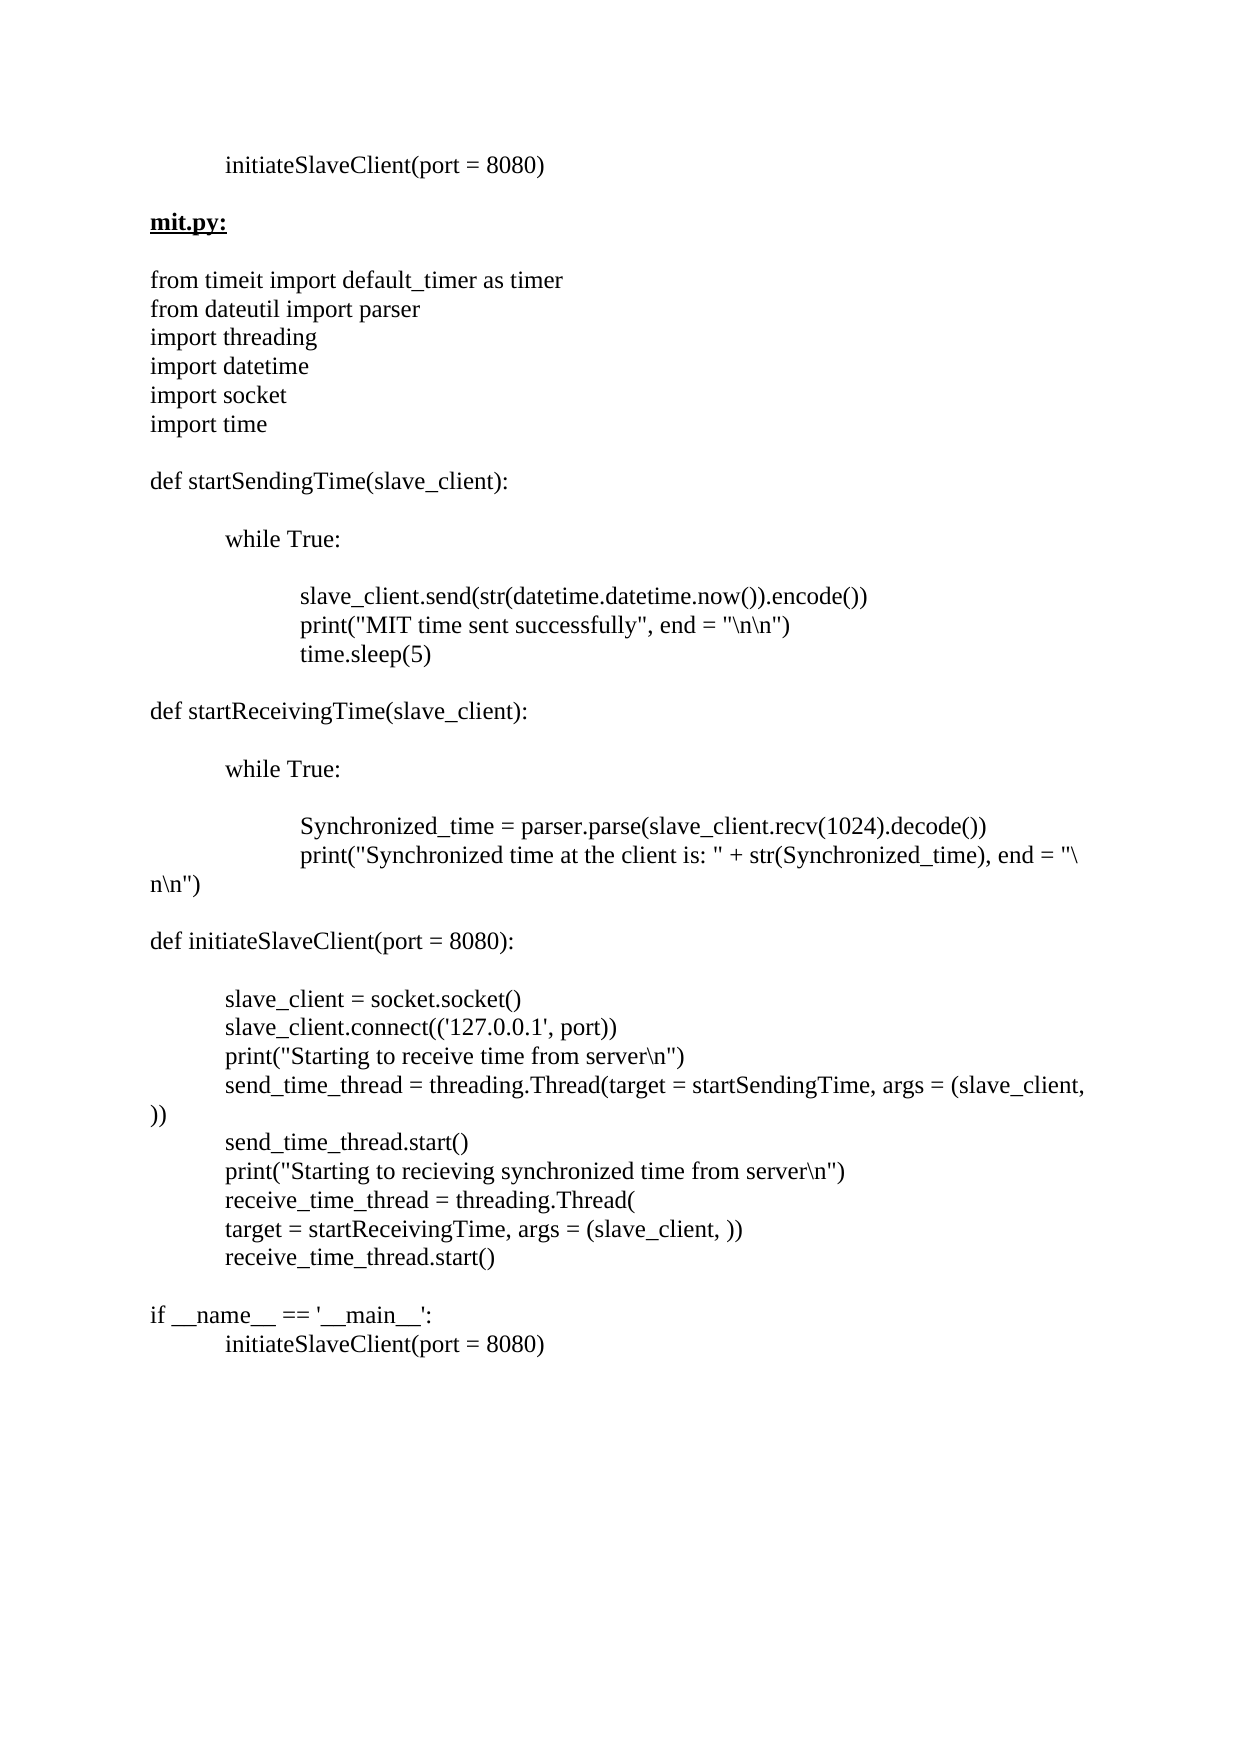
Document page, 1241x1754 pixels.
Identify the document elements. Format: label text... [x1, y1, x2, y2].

text from timeit import default_timer as timer [150, 265, 1090, 294]
text print("Synchronized time at the client is: " + str(Synchronized_time), end = "\n\n") [150, 840, 1090, 897]
text import time [150, 409, 1090, 437]
text send_time_thread = threading.Thread(target = startSendingTime, args = (slave_client, )) [150, 1070, 1090, 1127]
text while True: [150, 754, 1090, 782]
text while True: [150, 524, 1090, 552]
text slave_client.send(str(datetime.datetime.now()).encode()) [150, 581, 1090, 610]
text from dateutil import parser [150, 294, 1090, 322]
text def startReceivingTime(slave_client): [150, 696, 1090, 725]
text print("MIT time sent successfully", end = "\n\n") [150, 610, 1090, 639]
text target = startReceivingTime, args = (slave_client, )) [150, 1214, 1090, 1242]
text initiateSlaveClient(port = 8080) [150, 1329, 1090, 1357]
text initiateSlaveClient(port = 8080) [150, 150, 1090, 179]
text time.sleep(5) [150, 639, 1090, 667]
text import threading [150, 322, 1090, 351]
text print("Starting to receive time from server\n") [150, 1041, 1090, 1070]
text slave_client = socket.socket() [150, 984, 1090, 1012]
text print("Starting to recieving synchronized time from server\n") [150, 1156, 1090, 1185]
text mit.py: [150, 207, 1090, 236]
text receive_time_thread.start() [150, 1242, 1090, 1271]
text def initiateSlaveClient(port = 8080): [150, 926, 1090, 955]
text import socket [150, 380, 1090, 409]
text if __name__ == '__main__': [150, 1300, 1090, 1329]
text def startSendingTime(slave_client): [150, 466, 1090, 495]
text slave_client.connect(('127.0.0.1', port)) [150, 1012, 1090, 1041]
text Synchronized_time = parser.parse(slave_client.recv(1024).decode()) [150, 811, 1090, 840]
text send_time_thread.start() [150, 1127, 1090, 1156]
text import datetime [150, 351, 1090, 380]
text receive_time_thread = threading.Thread( [150, 1185, 1090, 1214]
